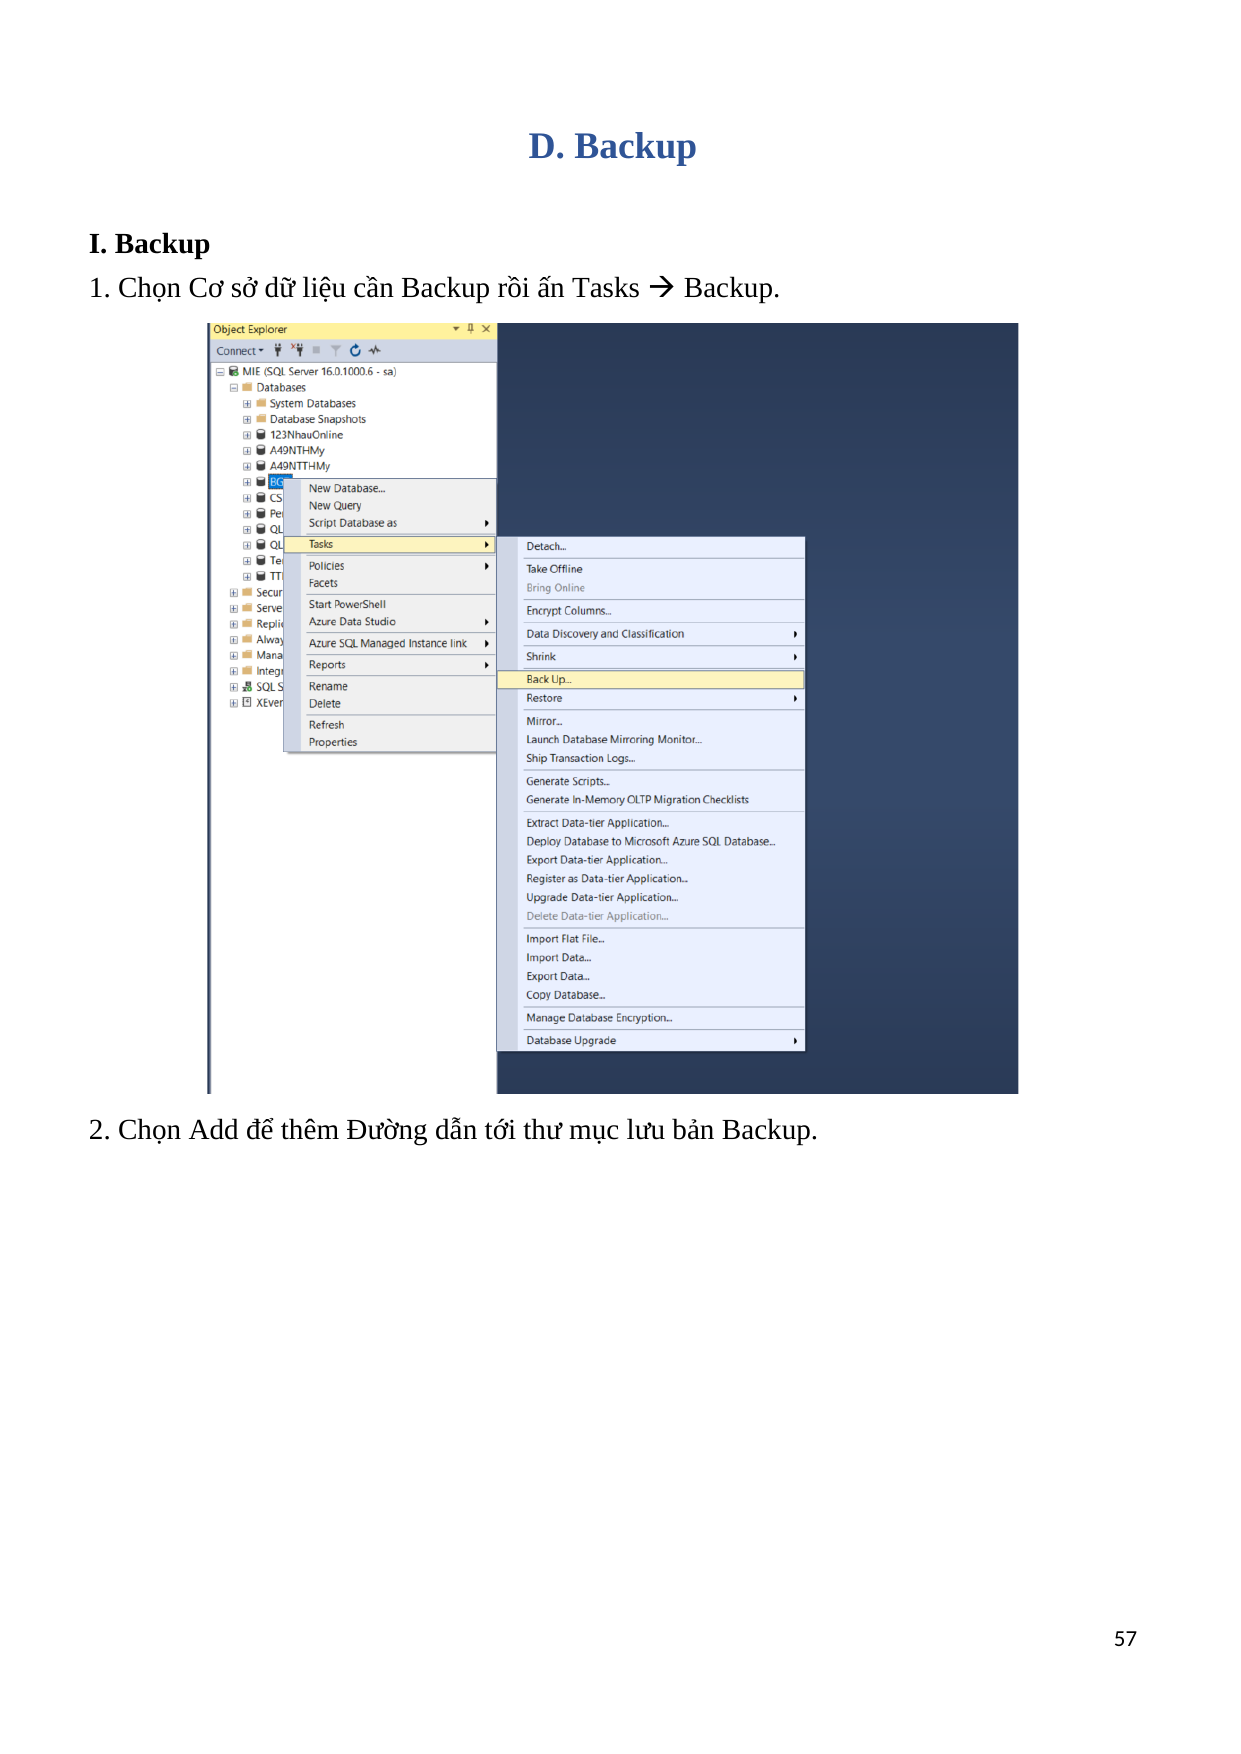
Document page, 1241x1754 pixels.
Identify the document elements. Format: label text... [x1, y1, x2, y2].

text 1. Chọn Cơ sở dữ liệu cần Backup rồi ấn Tasks Backup. [89, 271, 1137, 304]
text 2. Chọn Add để thêm Đường dẫn tới thư mục lưu bản Backup. [89, 1112, 1137, 1146]
text D. Backup [89, 124, 1137, 167]
picture [207, 323, 1019, 1094]
text I. Backup [89, 226, 1137, 259]
